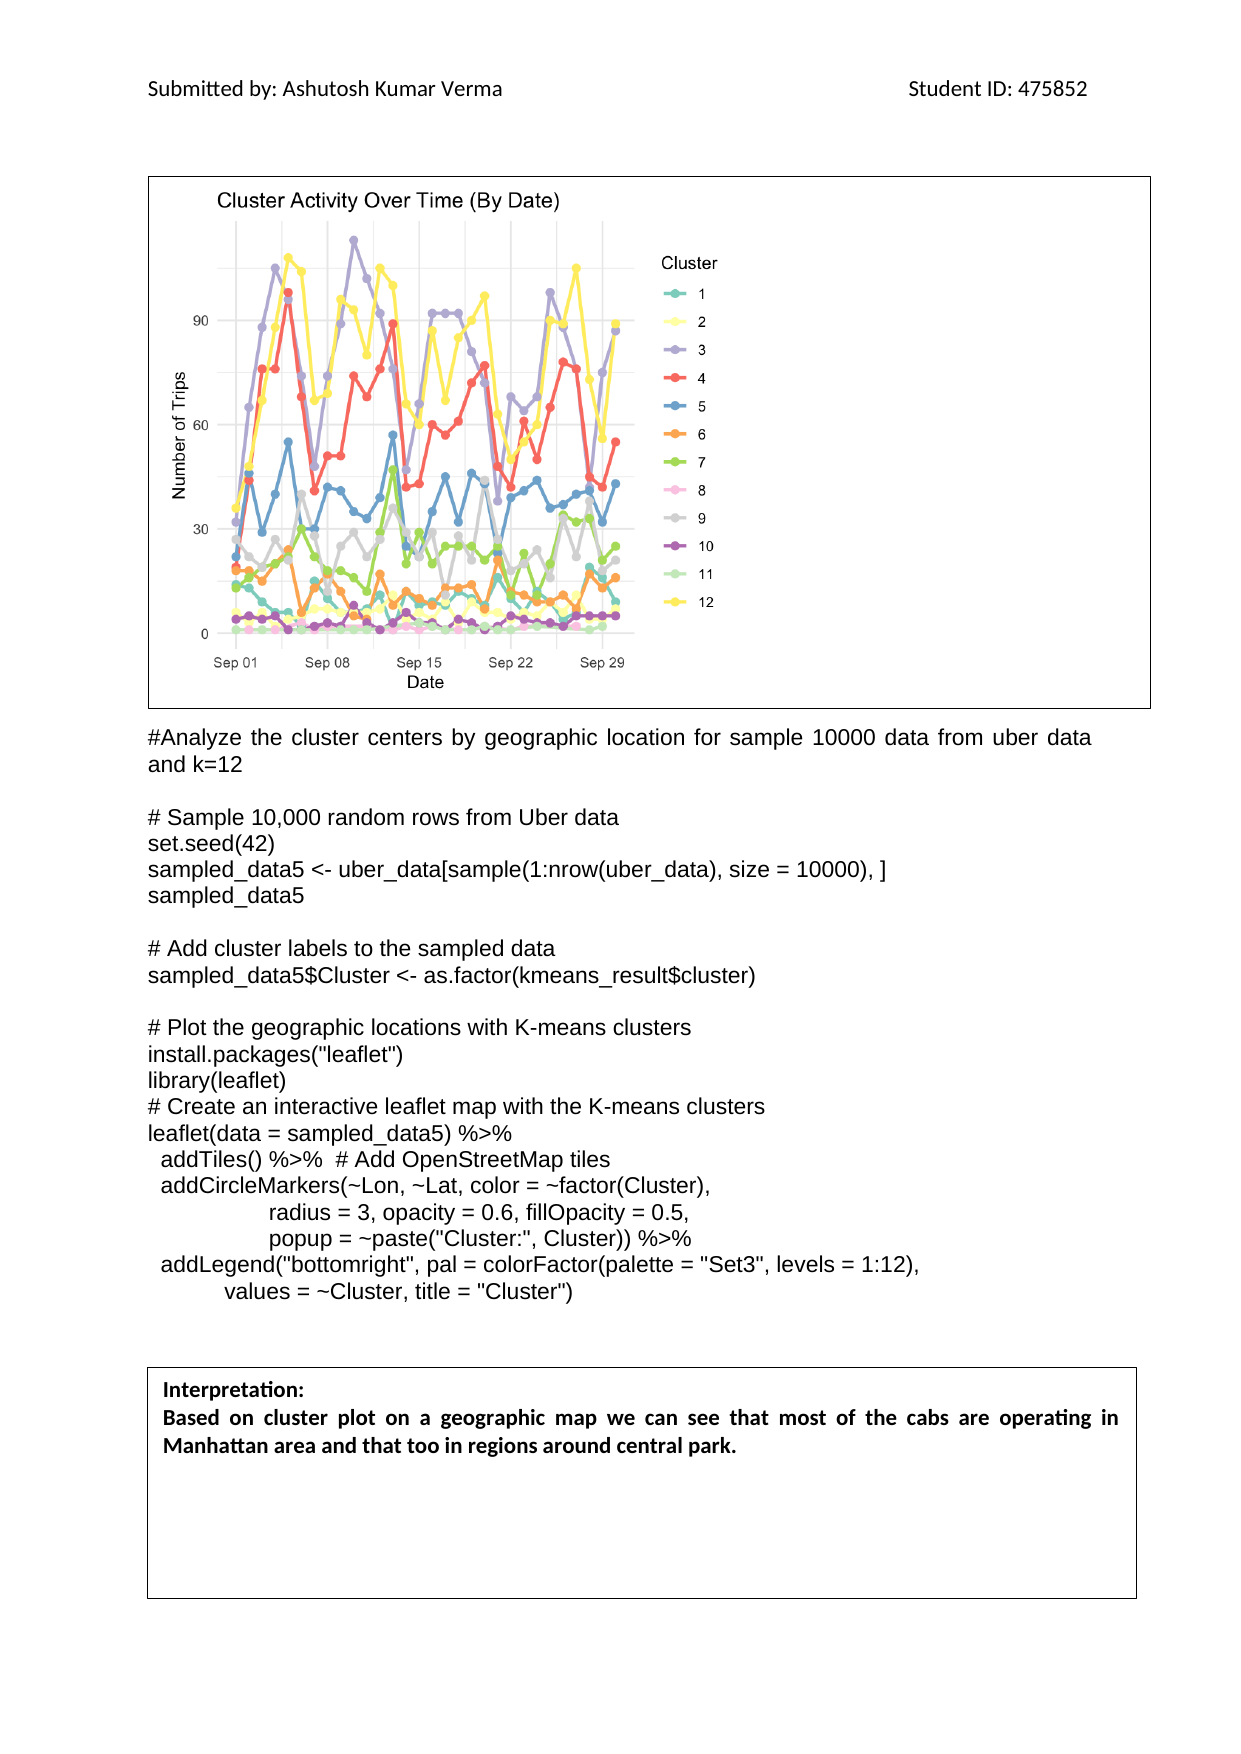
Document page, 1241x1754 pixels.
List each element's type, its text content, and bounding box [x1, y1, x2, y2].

text library(leaflet) [148, 1067, 1093, 1093]
text popup = ~paste("Cluster:", Cluster)) %>% [148, 1225, 1093, 1251]
text # Plot the geographic locations with K-means clusters [148, 1014, 1093, 1041]
text sampled_data5 [148, 882, 1093, 909]
picture [163, 183, 735, 700]
text # Add cluster labels to the sampled data [148, 935, 1093, 962]
text sampled_data5$Cluster <- as.factor(kmeans_result$cluster) [148, 962, 1093, 988]
text leaflet(data = sampled_data5) %>% [148, 1120, 1093, 1146]
text set.seed(42) [148, 830, 1093, 856]
text addLegend("bottomright", pal = colorFactor(palette = "Set3", levels = 1:12), [148, 1251, 1093, 1278]
text sampled_data5 <- uber_data[sample(1:nrow(uber_data), size = 10000), ] [148, 856, 1093, 882]
text values = ~Cluster, title = "Cluster") [148, 1278, 1093, 1304]
text #Analyze the cluster centers by geographic location for sample 10000 data from uber data and k=12 [148, 724, 1093, 777]
text radius = 3, opacity = 0.6, fillOpacity = 0.5, [148, 1199, 1093, 1225]
text # Sample 10,000 random rows from Uber data [148, 803, 1093, 830]
text install.packages("leaflet") [148, 1041, 1093, 1067]
text # Create an interactive leaflet map with the K-means clusters [148, 1093, 1093, 1120]
text addTiles() %>% # Add OpenStreetMap tiles [148, 1146, 1093, 1172]
text addCircleMarkers(~Lon, ~Lat, color = ~factor(Cluster), [148, 1172, 1093, 1199]
